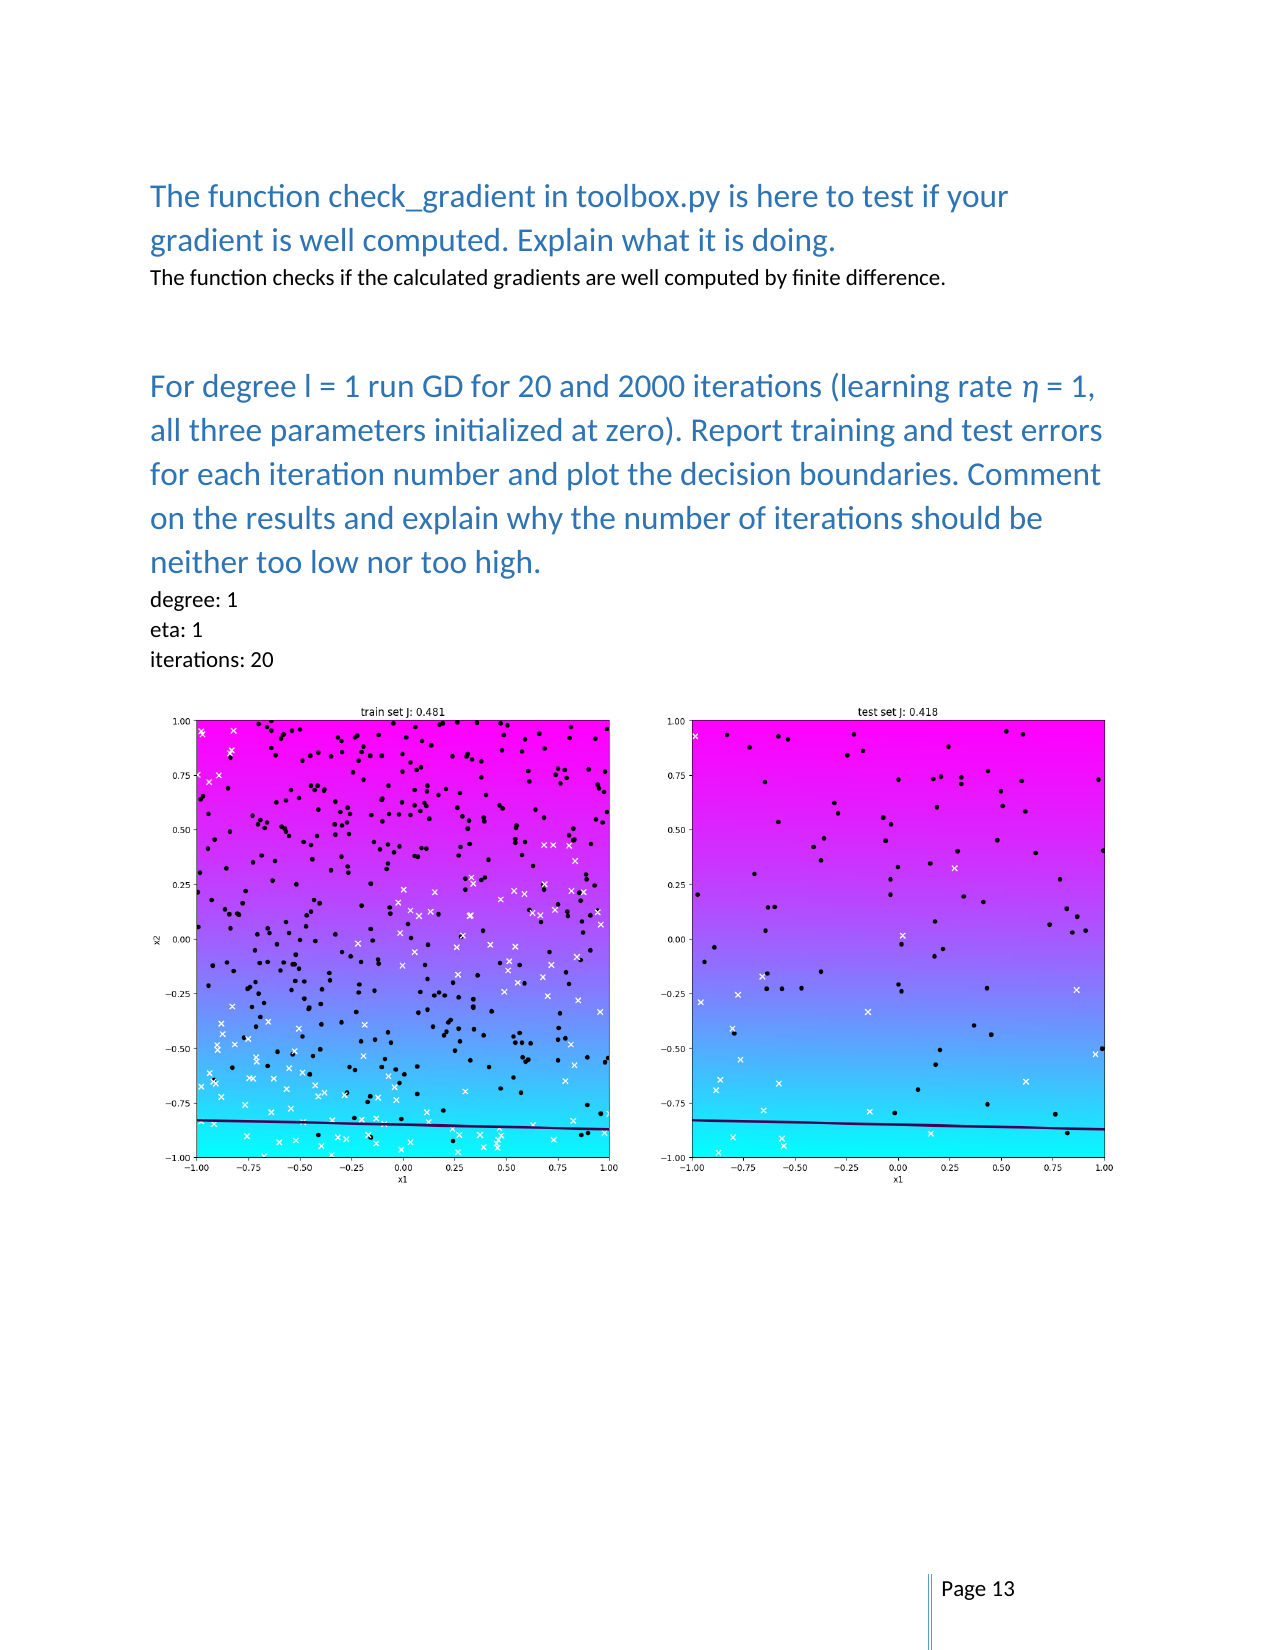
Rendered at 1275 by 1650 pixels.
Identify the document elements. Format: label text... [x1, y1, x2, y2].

subtitle For degree l = 1 run GD for 20 and 2000 iterations (learning rate ƞ = 1, all three parameters initialized at zero). Report training and test errors for each iteration number and plot the decision boundaries. Comment on the results and explain why the number of iterations should be neither too low nor too high. [150, 365, 1125, 582]
text The function checks if the calculated gradients are well computed by finite difference. [150, 263, 1125, 291]
picture [150, 692, 1125, 1190]
subtitle The function check_gradient in toolbox.py is here to test if your gradient is well computed. Explain what it is doing. [150, 175, 1125, 260]
text degree: 1 eta: 1 iterations: 20 [150, 585, 1125, 673]
